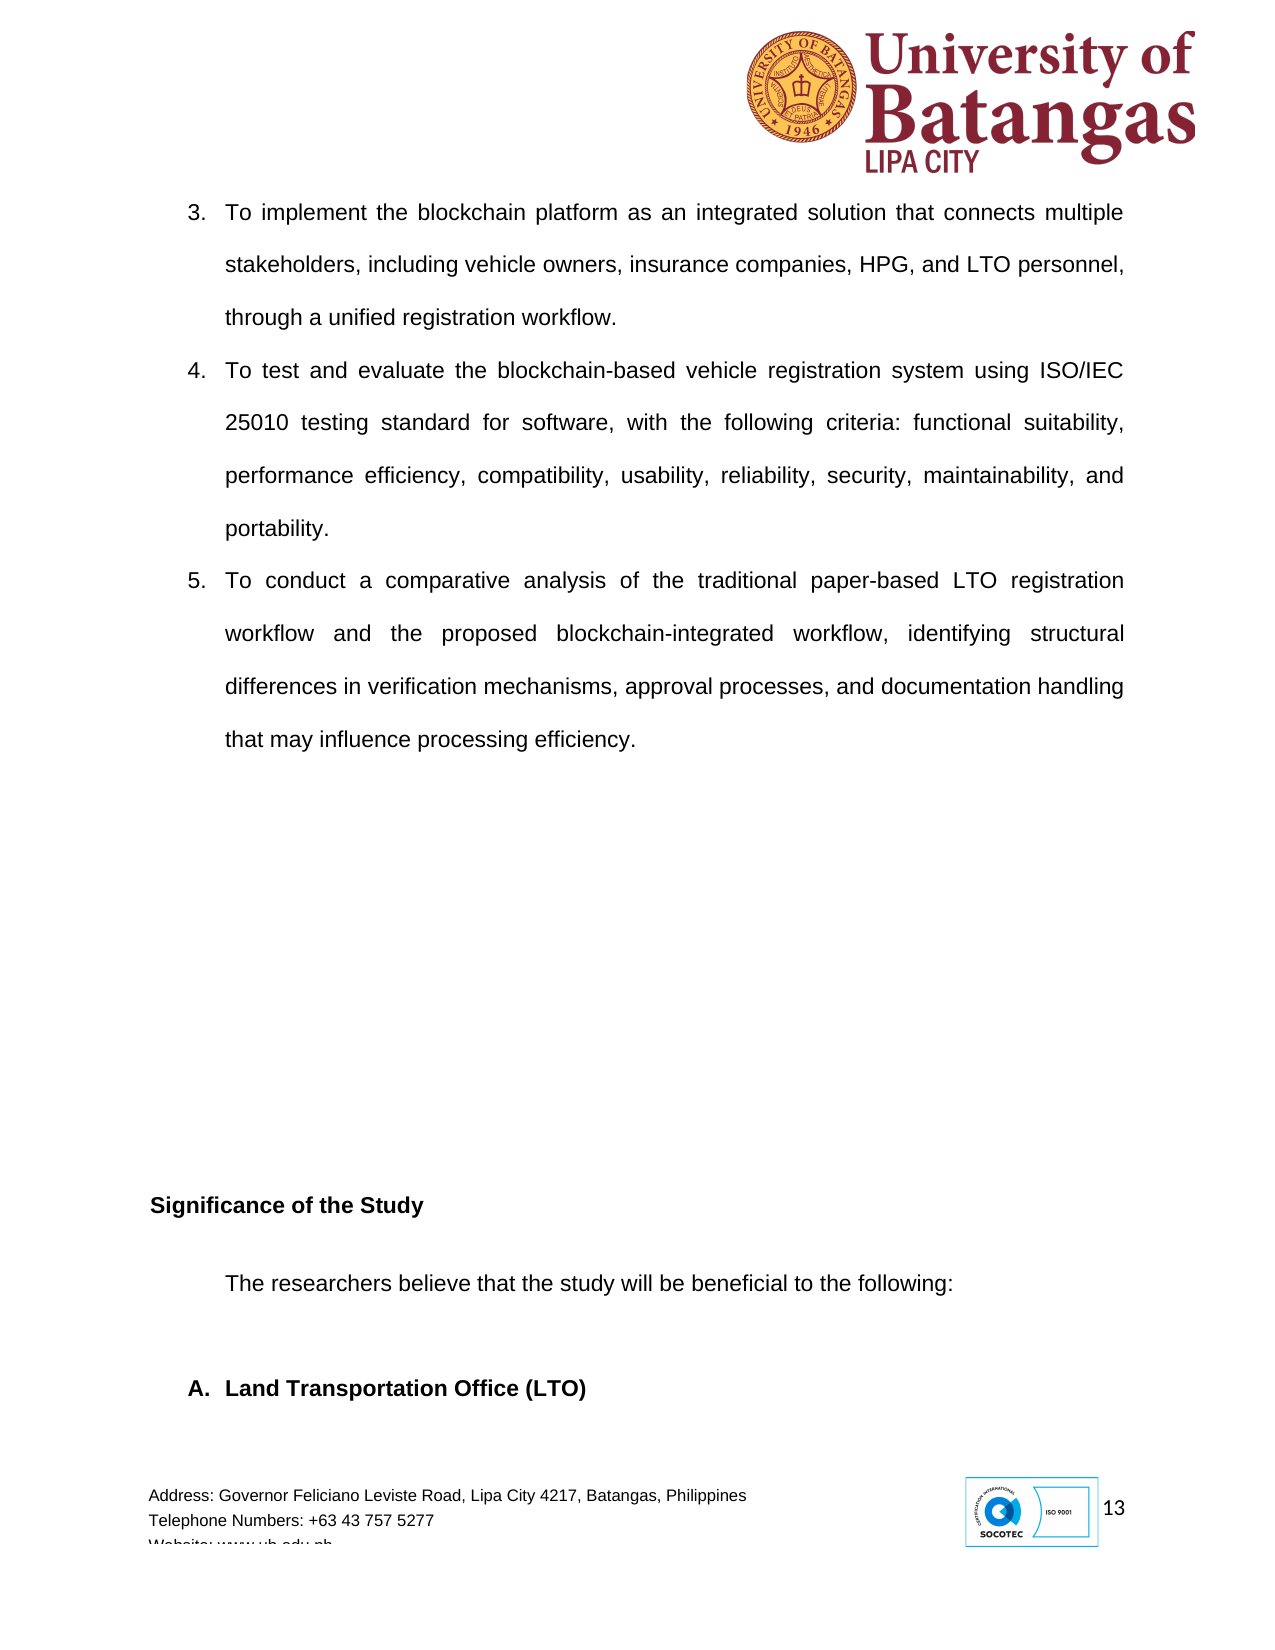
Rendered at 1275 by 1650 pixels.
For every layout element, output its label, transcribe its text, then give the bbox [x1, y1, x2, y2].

picture [746, 31, 1195, 173]
list To conduct a comparative analysis of the traditional paper-based LTO registration workflow and the proposed blockchain-integrated workflow, identifying structural differences in verification mechanisms, approval processes, and documentation handling that may influence processing efficiency. [187, 567, 1125, 752]
picture [965, 1479, 1099, 1545]
list Land Transportation Office (LTO) [187, 1375, 1125, 1401]
list To test and evaluate the blockchain-based vehicle registration system using ISO/IEC 25010 testing standard for software, with the following criteria: functional suitability, performance efficiency, compatibility, usability, reliability, security, maintainability, and portability. [187, 357, 1125, 541]
list To implement the blockchain platform as an integrated solution that connects multiple stakeholders, including vehicle owners, insurance companies, HPG, and LTO personnel, through a unified registration workflow. [187, 150, 1125, 330]
text The researchers believe that the study will be beneficial to the following: [150, 1269, 1125, 1296]
subtitle Significance of the Study [150, 1192, 1125, 1218]
